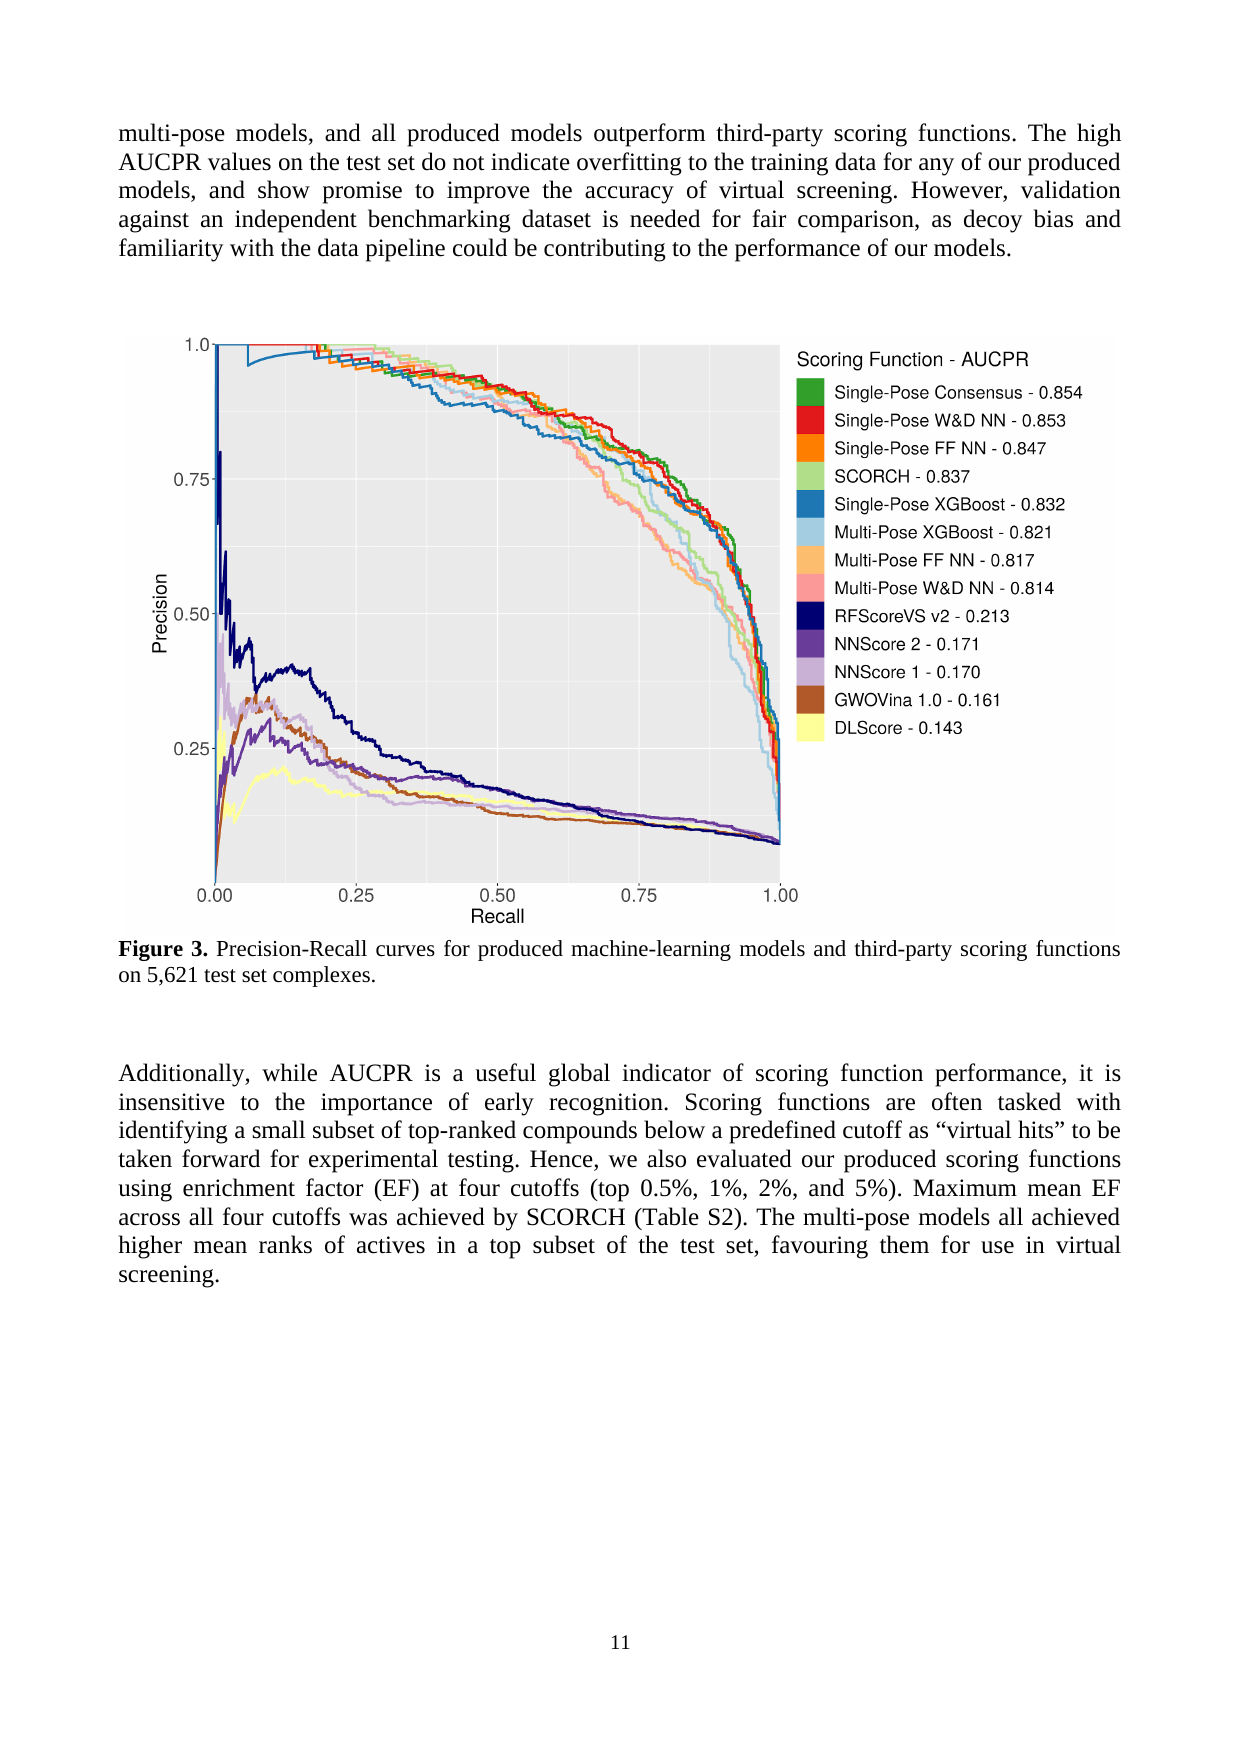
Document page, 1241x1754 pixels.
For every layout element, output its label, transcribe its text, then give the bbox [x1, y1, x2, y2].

picture [124, 336, 1116, 935]
text Additionally, while AUCPR is a useful global indicator of scoring function performance, it is insensitive to the importance of early recognition. Scoring functions are often tasked with identifying a small subset of top-ranked compounds below a predefined cutoff as “virtual hits” to be taken forward for experimental testing. Hence, we also evaluated our produced scoring functions using enrichment factor (EF) at four cutoffs (top 0.5%, 1%, 2%, and 5%). Maximum mean EF across all four cutoffs was achieved by SCORCH (Table S2). The multi-pose models all achieved higher mean ranks of actives in a top subset of the test set, favouring them for use in virtual screening. [118, 1058, 1122, 1288]
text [118, 118, 1122, 262]
text Figure 3. Precision-Recall curves for produced machine-learning models and third-party scoring functions on 5,621 test set complexes. [118, 935, 1122, 987]
